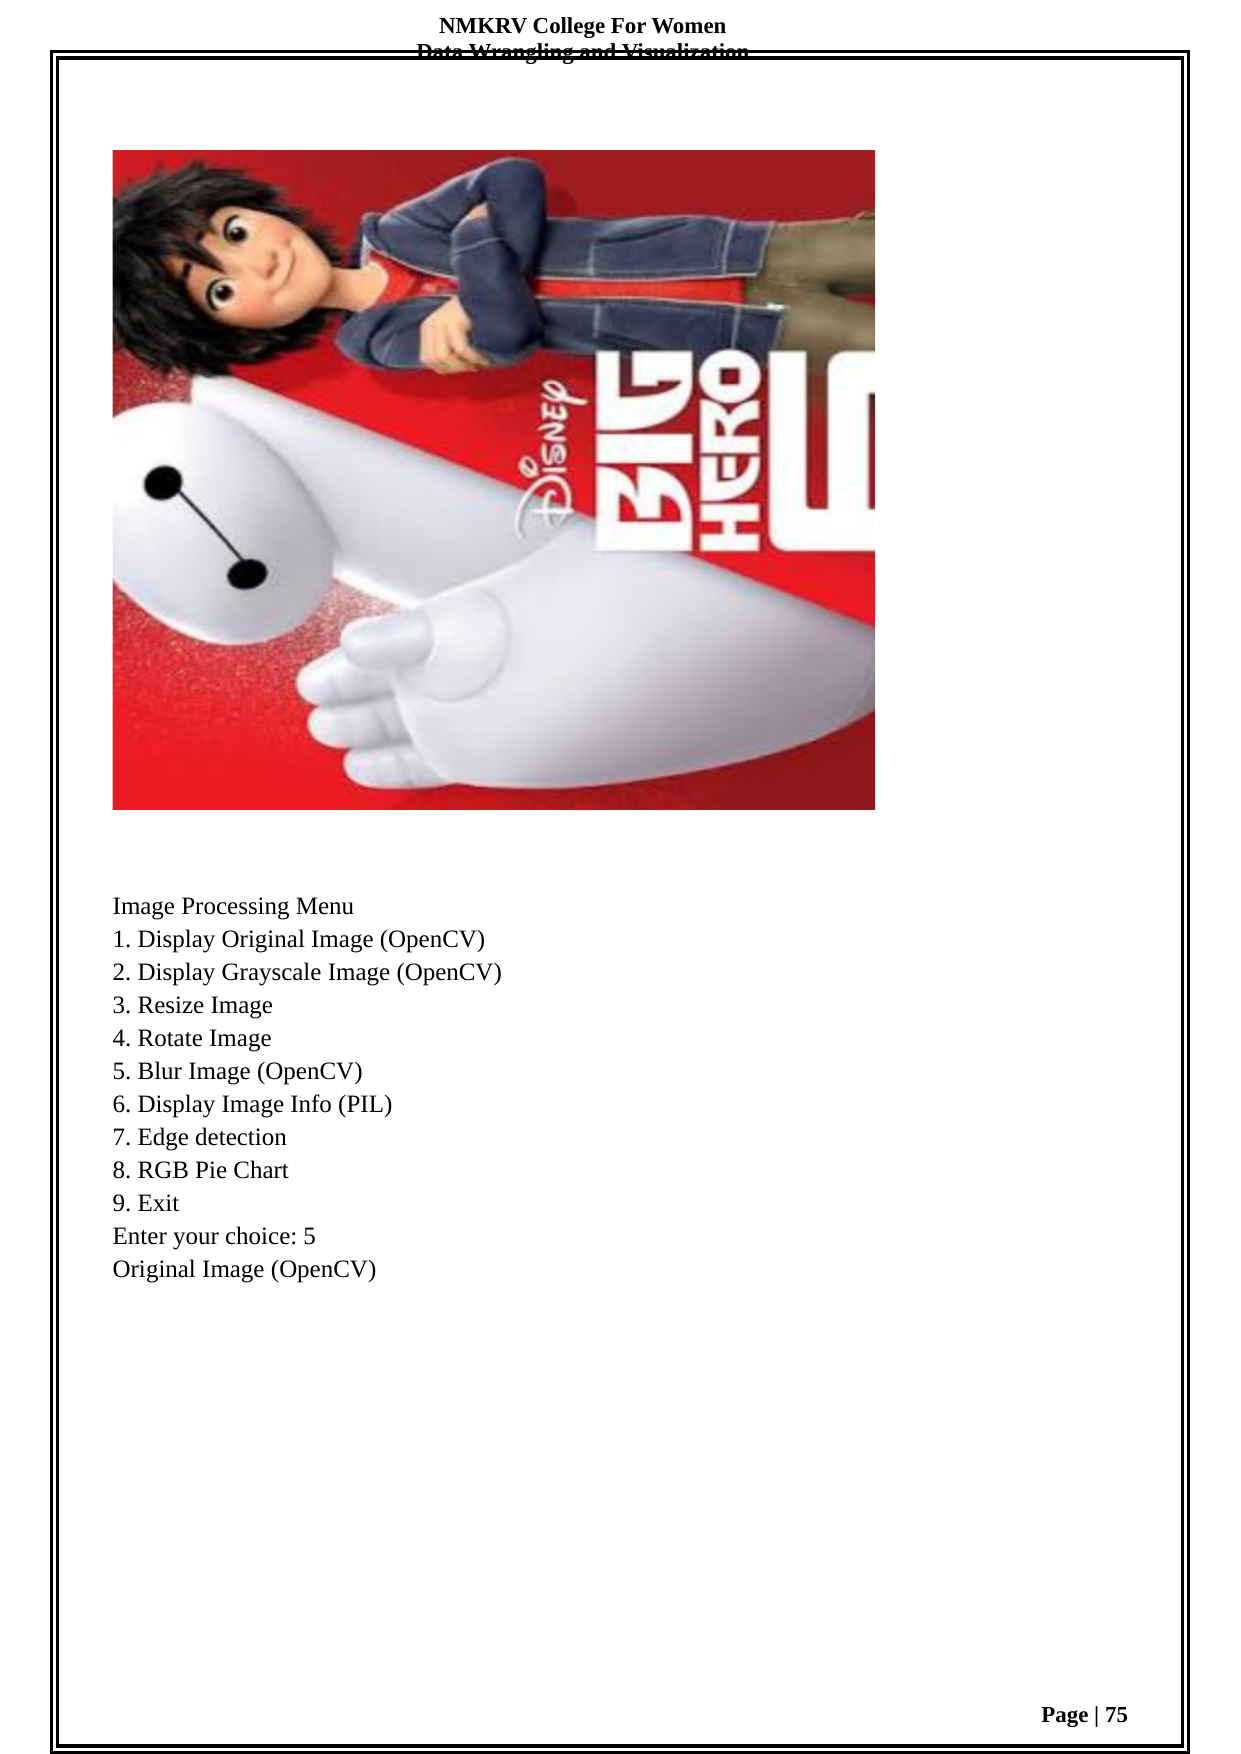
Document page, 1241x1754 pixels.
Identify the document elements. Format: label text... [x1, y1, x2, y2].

text 1. Display Original Image (OpenCV) [112, 924, 1128, 953]
text 3. Resize Image [112, 990, 1128, 1019]
text 9. Exit [112, 1188, 1128, 1217]
text 6. Display Image Info (PIL) [112, 1089, 1128, 1118]
text Original Image (OpenCV) [112, 1254, 1128, 1283]
text Enter your choice: 5 [112, 1221, 1128, 1250]
text Image Processing Menu [112, 891, 1128, 920]
text 4. Rotate Image [112, 1023, 1128, 1052]
text 8. RGB Pie Chart [112, 1155, 1128, 1184]
text 5. Blur Image (OpenCV) [112, 1056, 1128, 1085]
text 7. Edge detection [112, 1122, 1128, 1151]
text 2. Display Grayscale Image (OpenCV) [112, 957, 1128, 986]
picture [112, 150, 876, 810]
